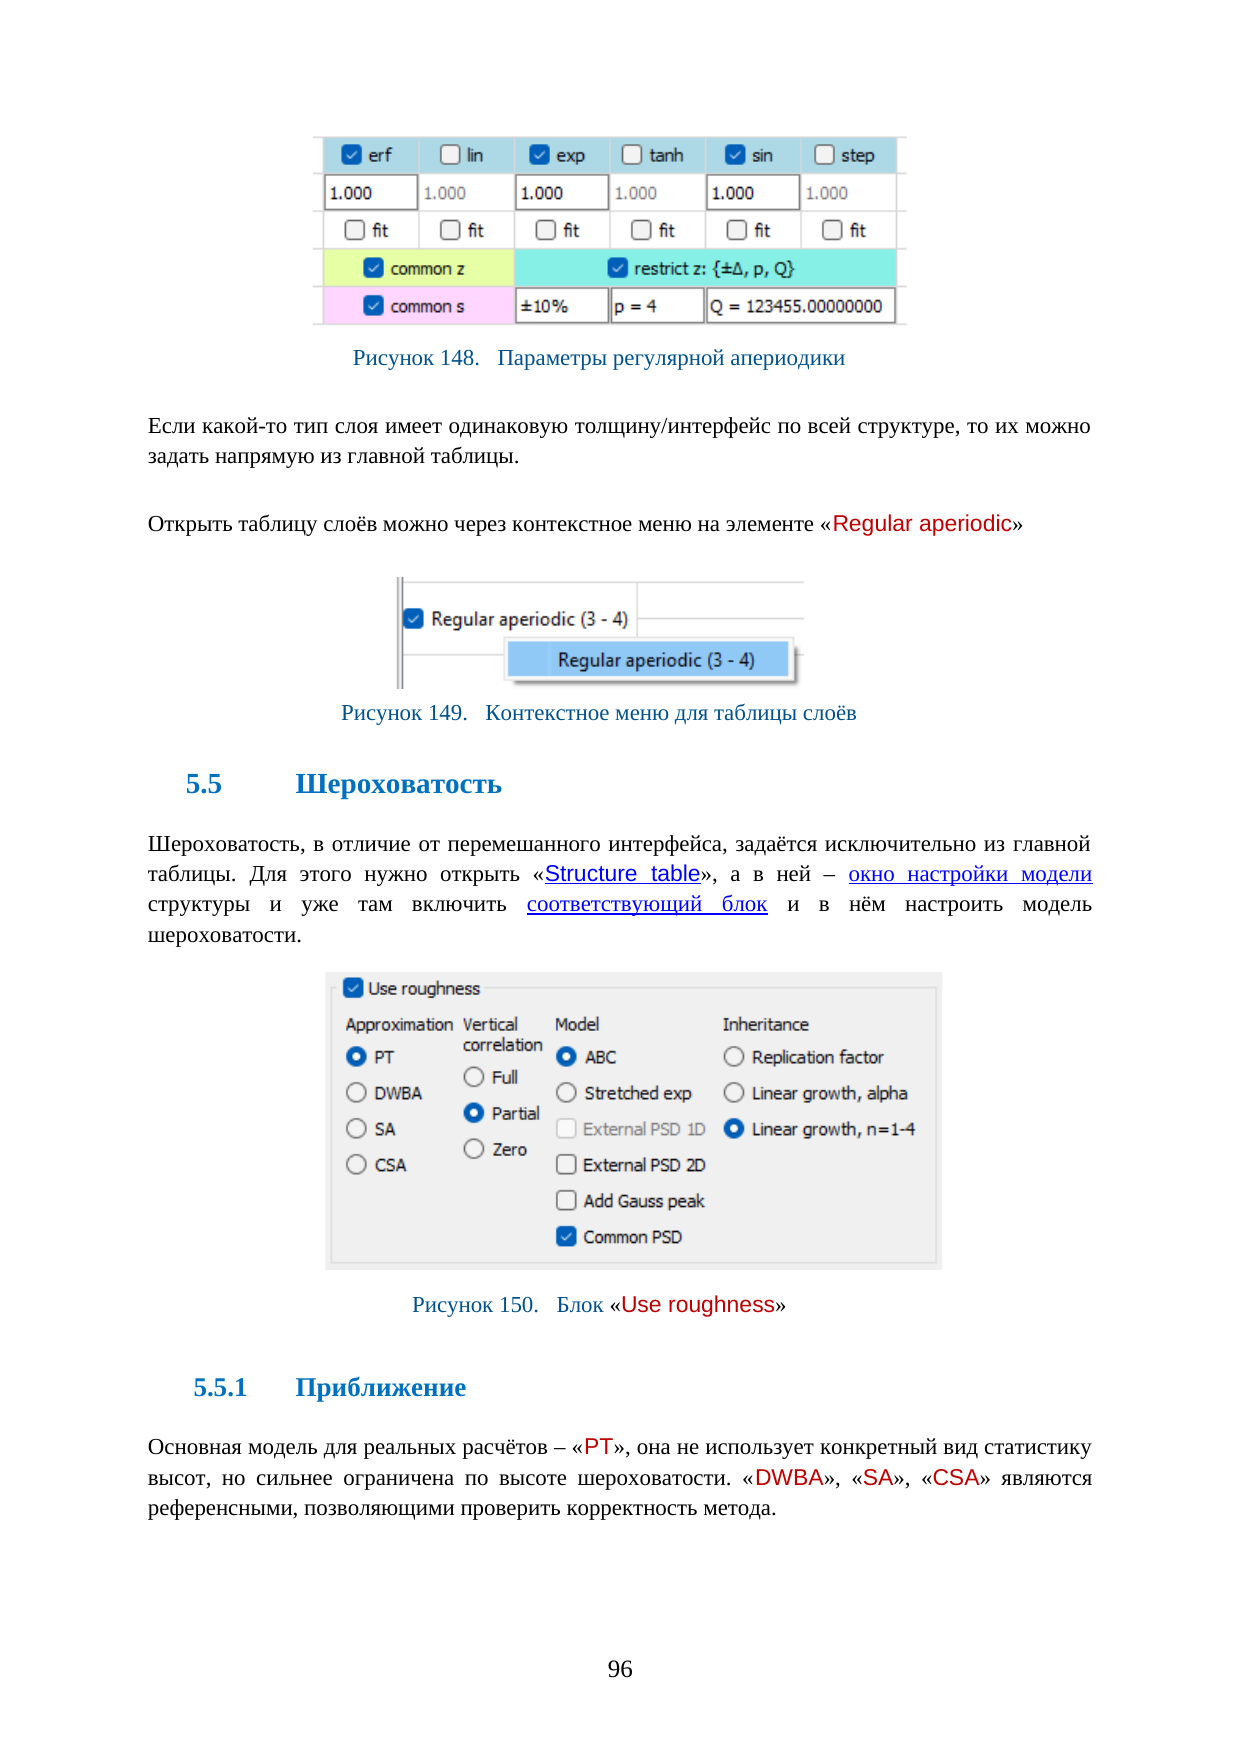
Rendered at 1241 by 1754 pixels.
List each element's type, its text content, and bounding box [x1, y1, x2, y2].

text Если какой-то тип слоя имеет одинаковую толщину/интерфейс по всей структуре, то их можно задать напрямую из главной таблицы. [148, 412, 1093, 469]
text Шероховатость, в отличие от перемешанного интерфейса, задаётся исключительно из главной таблицы. Для этого нужно открыть «Structure table», а в ней – окно настройки модели структуры и уже там включить соответствующий блок и в нём настроить модель шероховатости. [148, 830, 1093, 947]
text Открыть таблицу слоёв можно через контекстное меню на элементе «Regular aperiodic» [148, 510, 1093, 536]
picture [312, 132, 907, 330]
subtitle Шероховатость [155, 766, 1093, 800]
picture [391, 577, 804, 689]
picture [325, 972, 943, 1270]
text Основная модель для реальных расчётов – «PT», она не использует конкретный вид статистику высот, но сильнее ограничена по высоте шероховатости. «DWBA», «SA», «CSA» являются референсными, позволяющими проверить корректность метода. [148, 1433, 1093, 1520]
subtitle Приближение [193, 1371, 1093, 1402]
